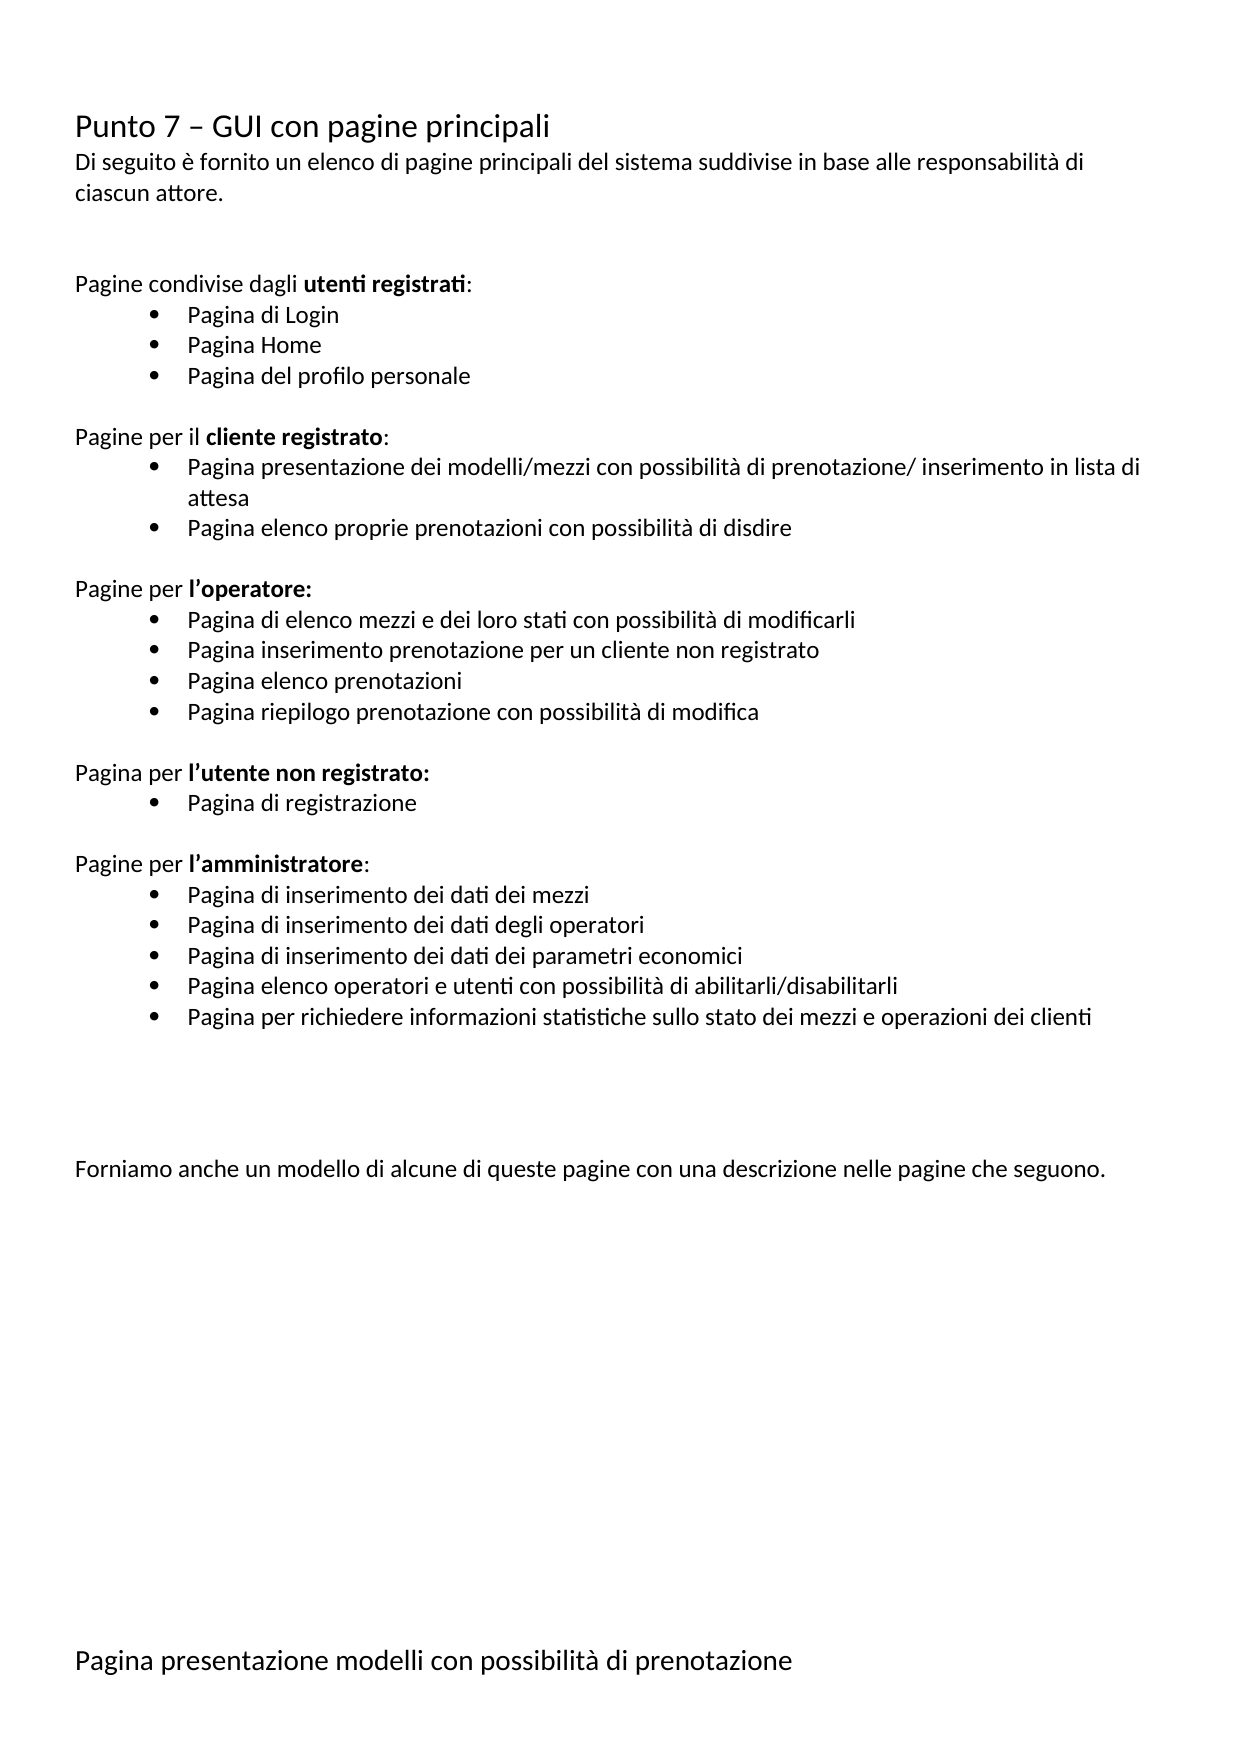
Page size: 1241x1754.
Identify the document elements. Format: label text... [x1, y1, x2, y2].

list Pagina di Login [150, 299, 1165, 329]
list Pagina di elenco mezzi e dei loro stati con possibilità di modificarli [150, 604, 1165, 634]
list Pagina di inserimento dei dati dei parametri economici [150, 940, 1165, 970]
list Pagina elenco operatori e utenti con possibilità di abilitarli/disabilitarli [150, 970, 1165, 1001]
list Pagina di inserimento dei dati degli operatori [150, 909, 1165, 940]
list Pagina di inserimento dei dati dei mezzi [150, 879, 1165, 909]
list Pagina riepilogo prenotazione con possibilità di modifica [150, 696, 1165, 726]
list Pagina presentazione dei modelli/mezzi con possibilità di prenotazione/ inserimento in lista di attesa [150, 451, 1165, 512]
text Pagine condivise dagli utenti registrati: [75, 268, 1165, 299]
list Pagina per richiedere informazioni statistiche sullo stato dei mezzi e operazioni dei clienti [150, 1001, 1165, 1031]
text Punto 7 – GUI con pagine principali [75, 106, 1165, 146]
list Pagina Home [150, 329, 1165, 360]
text Forniamo anche un modello di alcune di queste pagine con una descrizione nelle pagine che seguono. [75, 1153, 1165, 1184]
text Pagina per l’utente non registrato: [75, 757, 1165, 787]
text Pagina presentazione modelli con possibilità di prenotazione [75, 1642, 1165, 1677]
text Pagine per l’amministratore: [75, 848, 1165, 879]
list Pagina elenco prenotazioni [150, 665, 1165, 696]
text Pagine per l’operatore: [75, 573, 1165, 604]
text Pagine per il cliente registrato: [75, 421, 1165, 451]
list Pagina inserimento prenotazione per un cliente non registrato [150, 634, 1165, 665]
list Pagina di registrazione [150, 787, 1165, 818]
list Pagina del profilo personale [150, 360, 1165, 390]
text Di seguito è fornito un elenco di pagine principali del sistema suddivise in base alle responsabilità di ciascun attore. [75, 146, 1165, 207]
list Pagina elenco proprie prenotazioni con possibilità di disdire [150, 512, 1165, 543]
